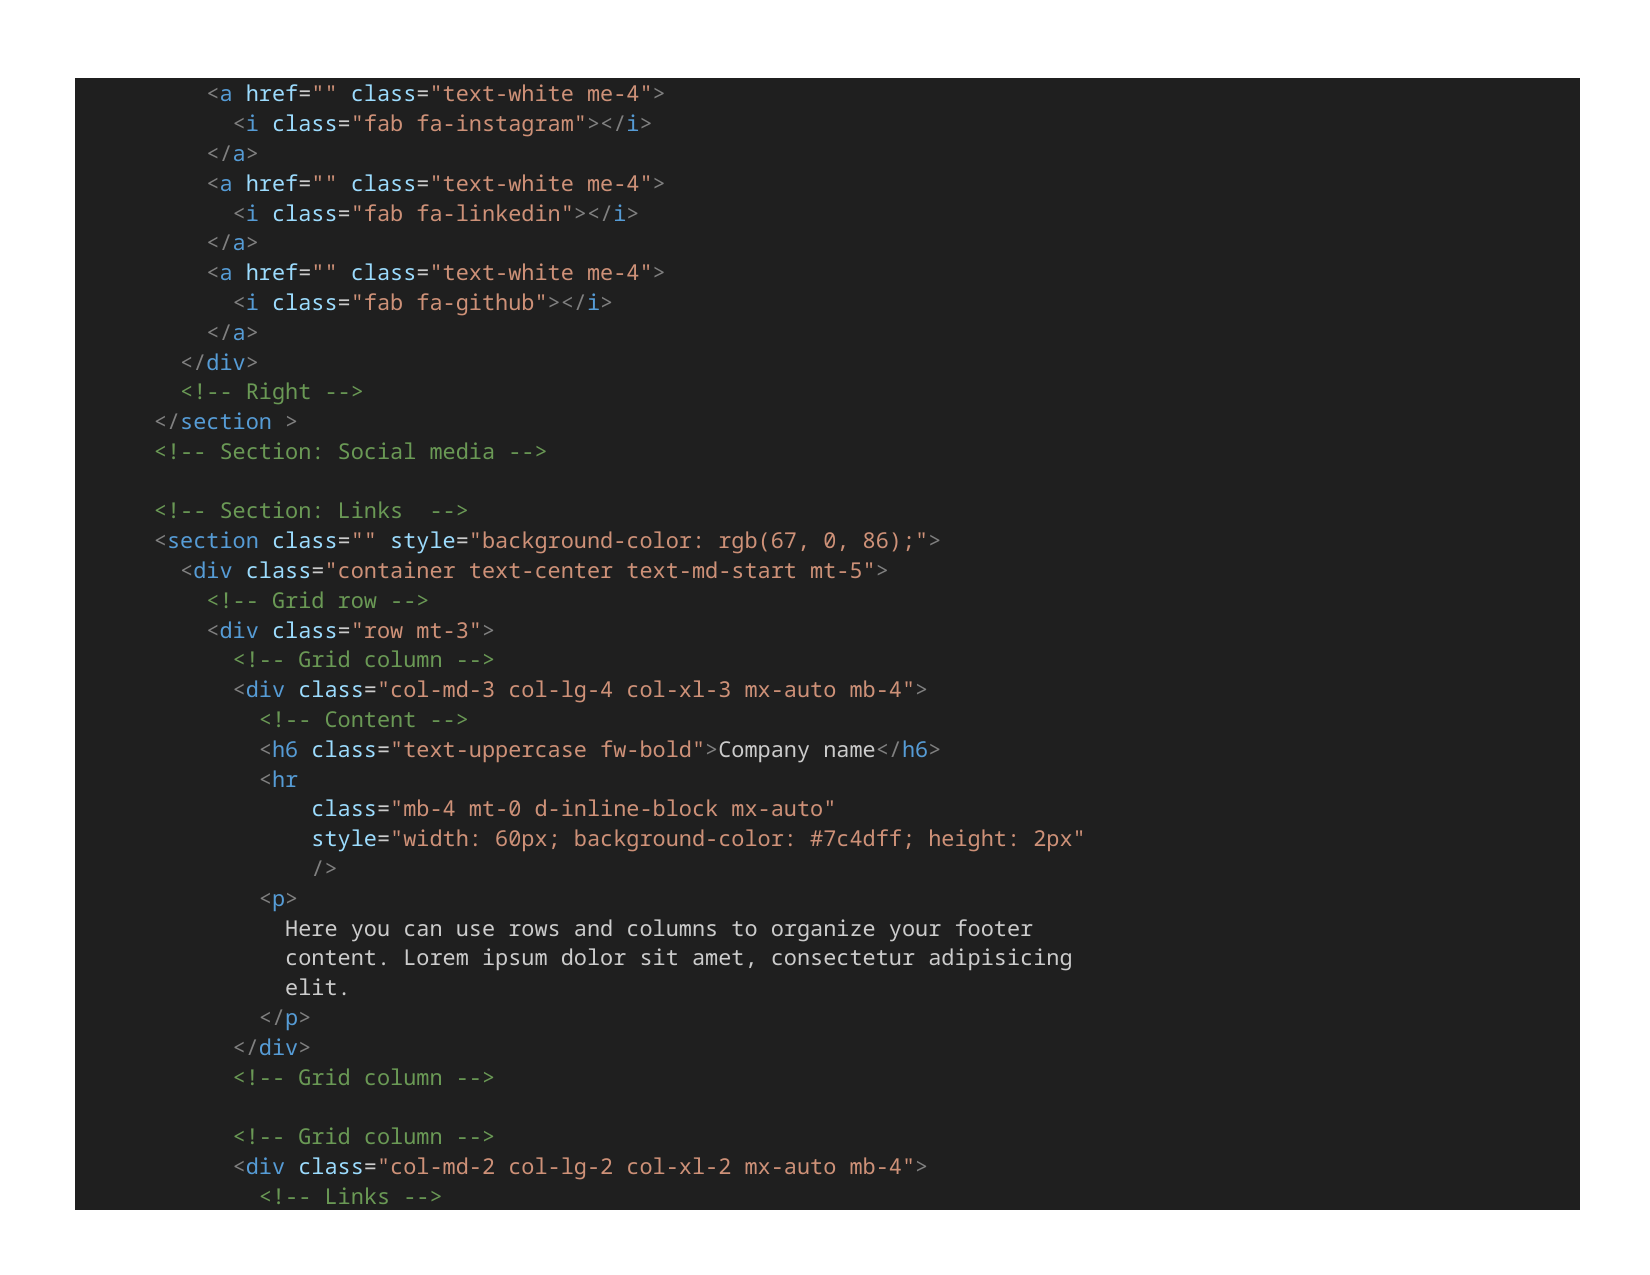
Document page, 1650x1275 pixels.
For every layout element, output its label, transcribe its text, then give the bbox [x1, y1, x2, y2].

text content. Lorem ipsum dolor sit amet, consectetur adipisicing [75, 942, 1580, 972]
text </a> [75, 138, 1580, 168]
text <!-- Grid column --> [75, 644, 1580, 674]
text <div class="col-md-3 col-lg-4 col-xl-3 mx-auto mb-4"> [75, 674, 1580, 704]
text <!-- Content --> [75, 704, 1580, 734]
text <section class="" style="background-color: rgb(67, 0, 86);"> [75, 525, 1580, 555]
text style="width: 60px; background-color: #7c4dff; height: 2px" [75, 823, 1580, 853]
text /> [75, 853, 1580, 883]
text <i class="fab fa-github"></i> [75, 287, 1580, 317]
text <p> [75, 883, 1580, 912]
text <!-- Grid column --> [75, 1061, 1580, 1091]
text <a href="" class="text-white me-4"> [75, 168, 1580, 197]
text <!-- Section: Social media --> [75, 436, 1580, 466]
text <!-- Section: Links --> [75, 495, 1580, 525]
text <div class="row mt-3"> [75, 614, 1580, 644]
text <!-- Grid column --> [75, 1121, 1580, 1151]
text </div> [75, 1032, 1580, 1061]
text <hr [75, 763, 1580, 793]
text <!-- Grid row --> [75, 585, 1580, 614]
text <!-- Links --> [75, 1181, 1580, 1210]
text class="mb-4 mt-0 d-inline-block mx-auto" [75, 793, 1580, 823]
text <i class="fab fa-instagram"></i> [75, 108, 1580, 138]
text <i class="fab fa-linkedin"></i> [75, 197, 1580, 227]
text Here you can use rows and columns to organize your footer [75, 912, 1580, 942]
text <a href="" class="text-white me-4"> [75, 78, 1580, 108]
text </p> [75, 1002, 1580, 1032]
text <h6 class="text-uppercase fw-bold">Company name</h6> [75, 734, 1580, 763]
text <div class="col-md-2 col-lg-2 col-xl-2 mx-auto mb-4"> [75, 1151, 1580, 1181]
text </a> [75, 317, 1580, 346]
text elit. [75, 972, 1580, 1002]
text </div> [75, 346, 1580, 376]
text <a href="" class="text-white me-4"> [75, 257, 1580, 287]
text </a> [75, 227, 1580, 257]
text </section > [75, 406, 1580, 436]
text <div class="container text-center text-md-start mt-5"> [75, 555, 1580, 585]
text <!-- Right --> [75, 376, 1580, 406]
